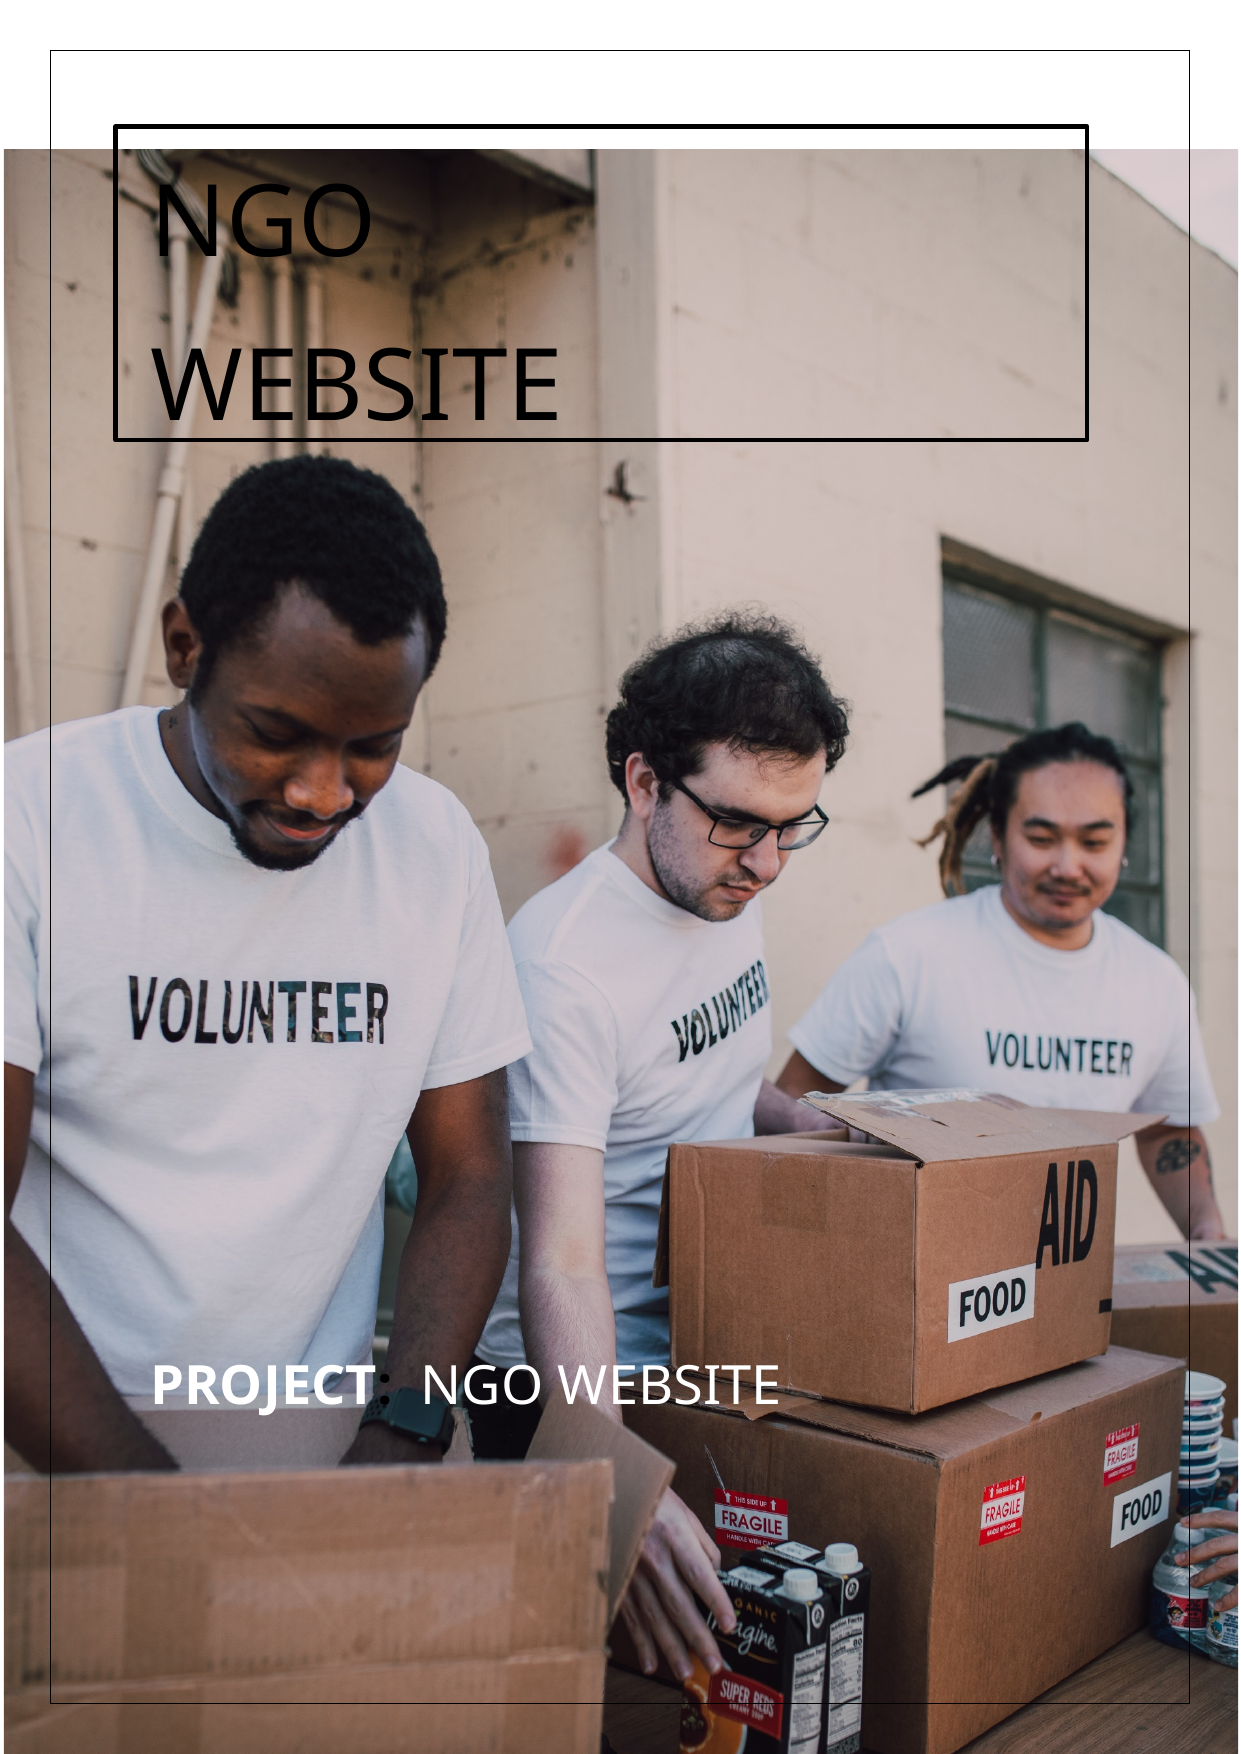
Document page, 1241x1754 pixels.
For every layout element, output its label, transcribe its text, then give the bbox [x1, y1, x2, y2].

text NGO [150, 150, 1085, 286]
text WEBSITE [150, 314, 1090, 450]
picture [118, 149, 1085, 438]
picture [51, 149, 1189, 1703]
text PROJECT: NGO WEBSITE [150, 1346, 1090, 1420]
picture [3, 149, 1239, 1754]
